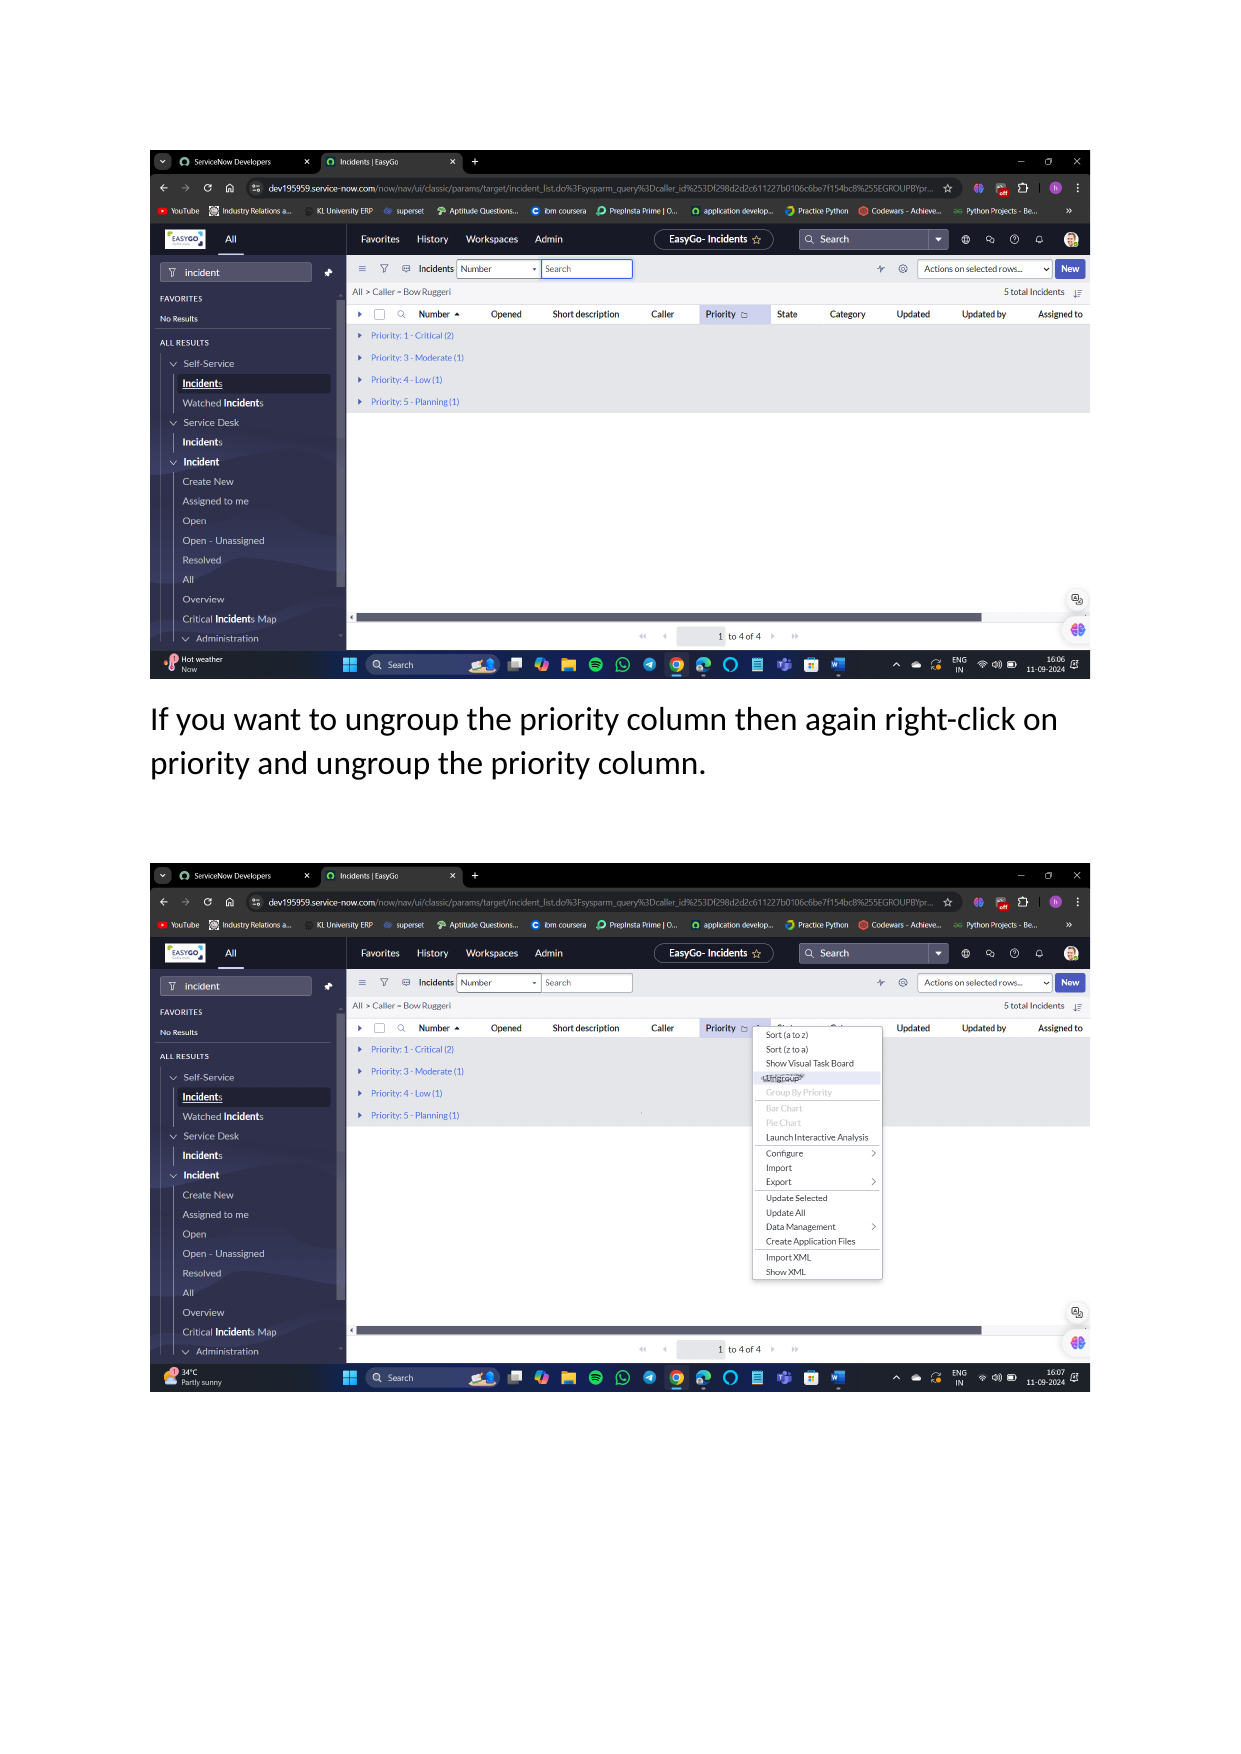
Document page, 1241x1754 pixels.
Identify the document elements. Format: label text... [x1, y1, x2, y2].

picture [150, 150, 1091, 679]
picture [150, 863, 1091, 1392]
text If you want to ungroup the priority column then again right-click on priority and ungroup the priority column. [150, 698, 1090, 783]
